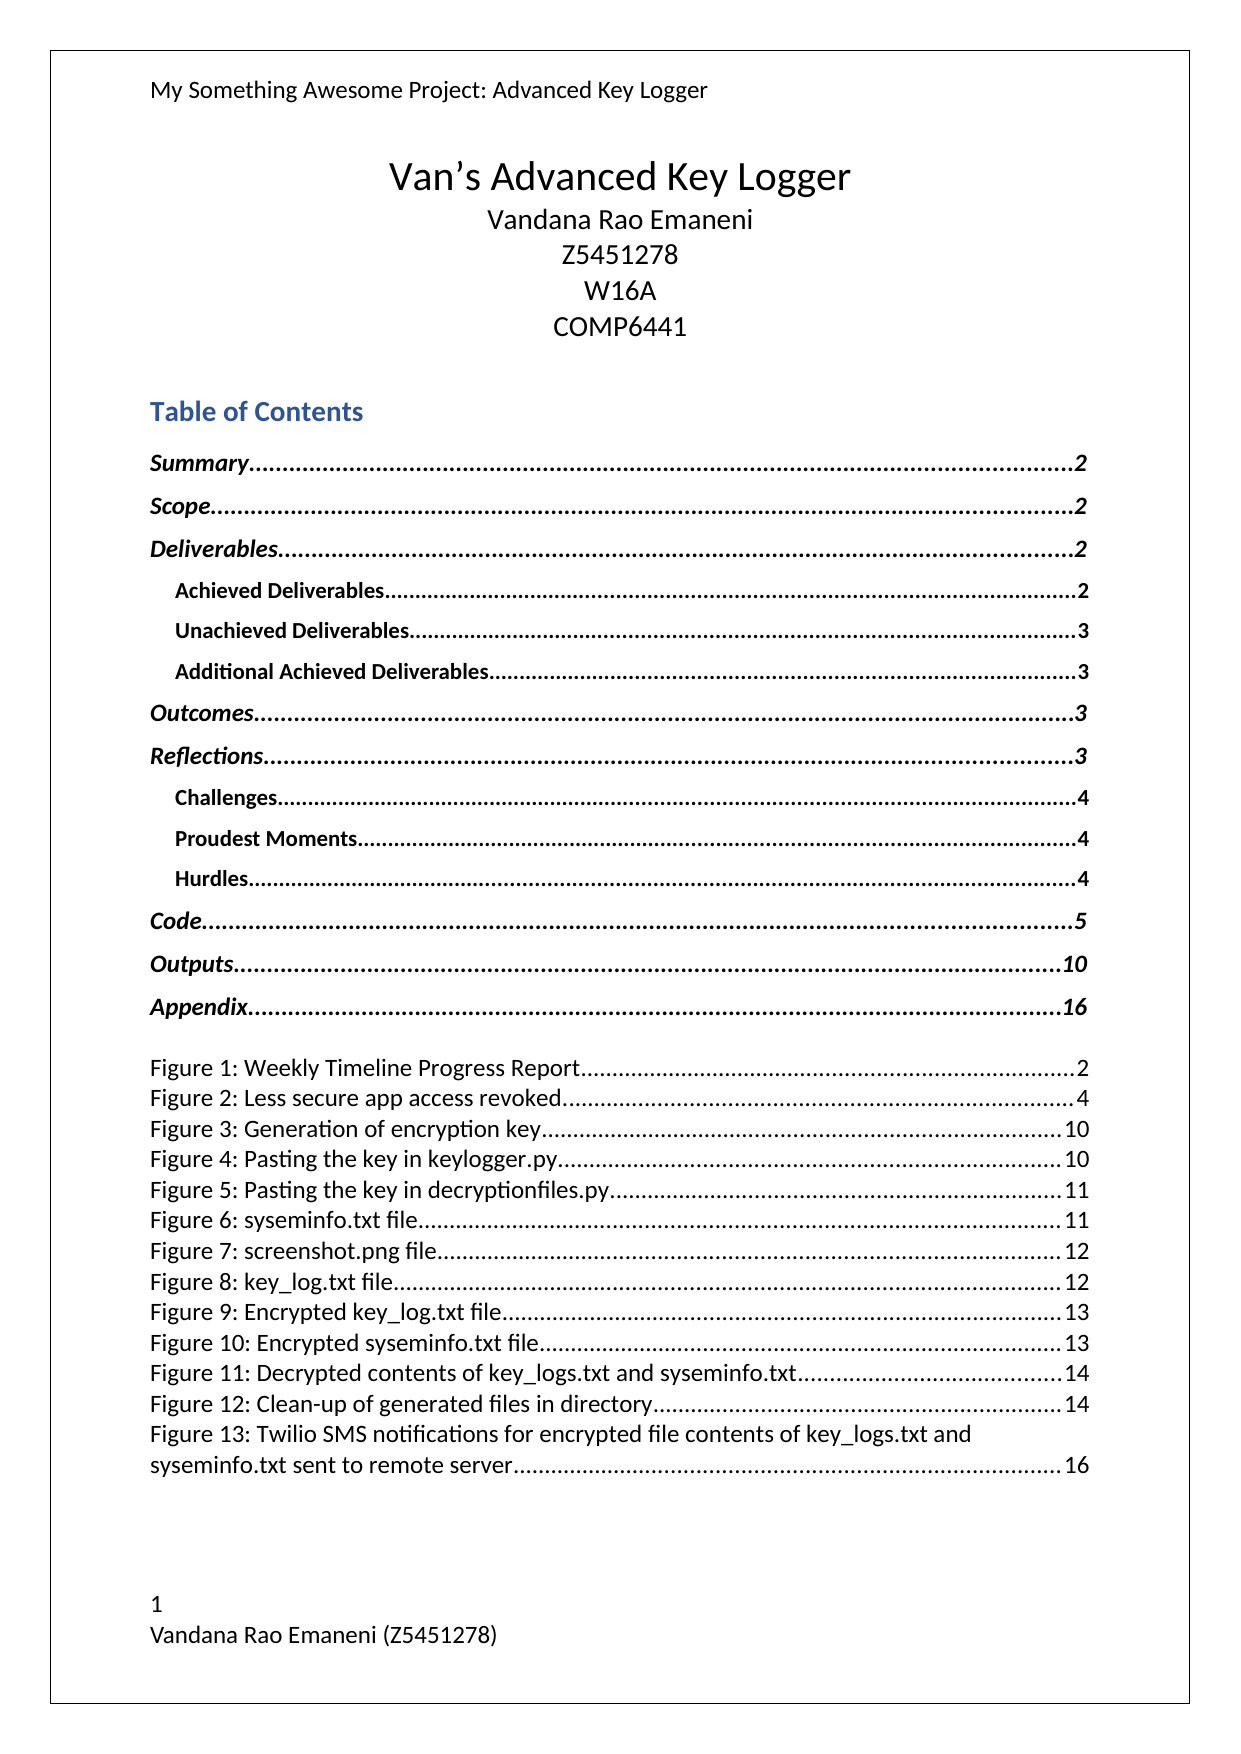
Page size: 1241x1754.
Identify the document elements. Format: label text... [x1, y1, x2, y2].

text Figure 9: Encrypted key_log.txt file 13 [150, 1296, 1090, 1327]
text Z5451278 [150, 236, 1090, 272]
text Figure 13: Twilio SMS notifications for encrypted file contents of key_logs.txt and syseminfo.txt sent to remote server 16 [150, 1418, 1090, 1479]
text Figure 4: Pasting the key in keylogger.py. 10 [150, 1144, 1090, 1174]
text Figure 6: syseminfo.txt file 11 [150, 1205, 1090, 1235]
text Figure 2: Less secure app access revoked. 4 [150, 1083, 1090, 1113]
text Figure 5: Pasting the key in decryptionfiles.py. 11 [150, 1174, 1090, 1205]
text Figure 1: Weekly Timeline Progress Report 2 [150, 1052, 1090, 1083]
text COMP6441 [150, 308, 1090, 343]
text Van’s Advanced Key Logger [150, 150, 1090, 201]
text Figure 8: key_log.txt file 12 [150, 1266, 1090, 1296]
text Figure 11: Decrypted contents of key_logs.txt and syseminfo.txt 14 [150, 1357, 1090, 1388]
text Vandana Rao Emaneni [150, 201, 1090, 236]
text Figure 12: Clean-up of generated files in directory 14 [150, 1388, 1090, 1418]
text Figure 10: Encrypted syseminfo.txt file 13 [150, 1327, 1090, 1357]
text Figure 7: screenshot.png file 12 [150, 1235, 1090, 1266]
text Figure 3: Generation of encryption key 10 [150, 1113, 1090, 1144]
text W16A [150, 272, 1090, 308]
